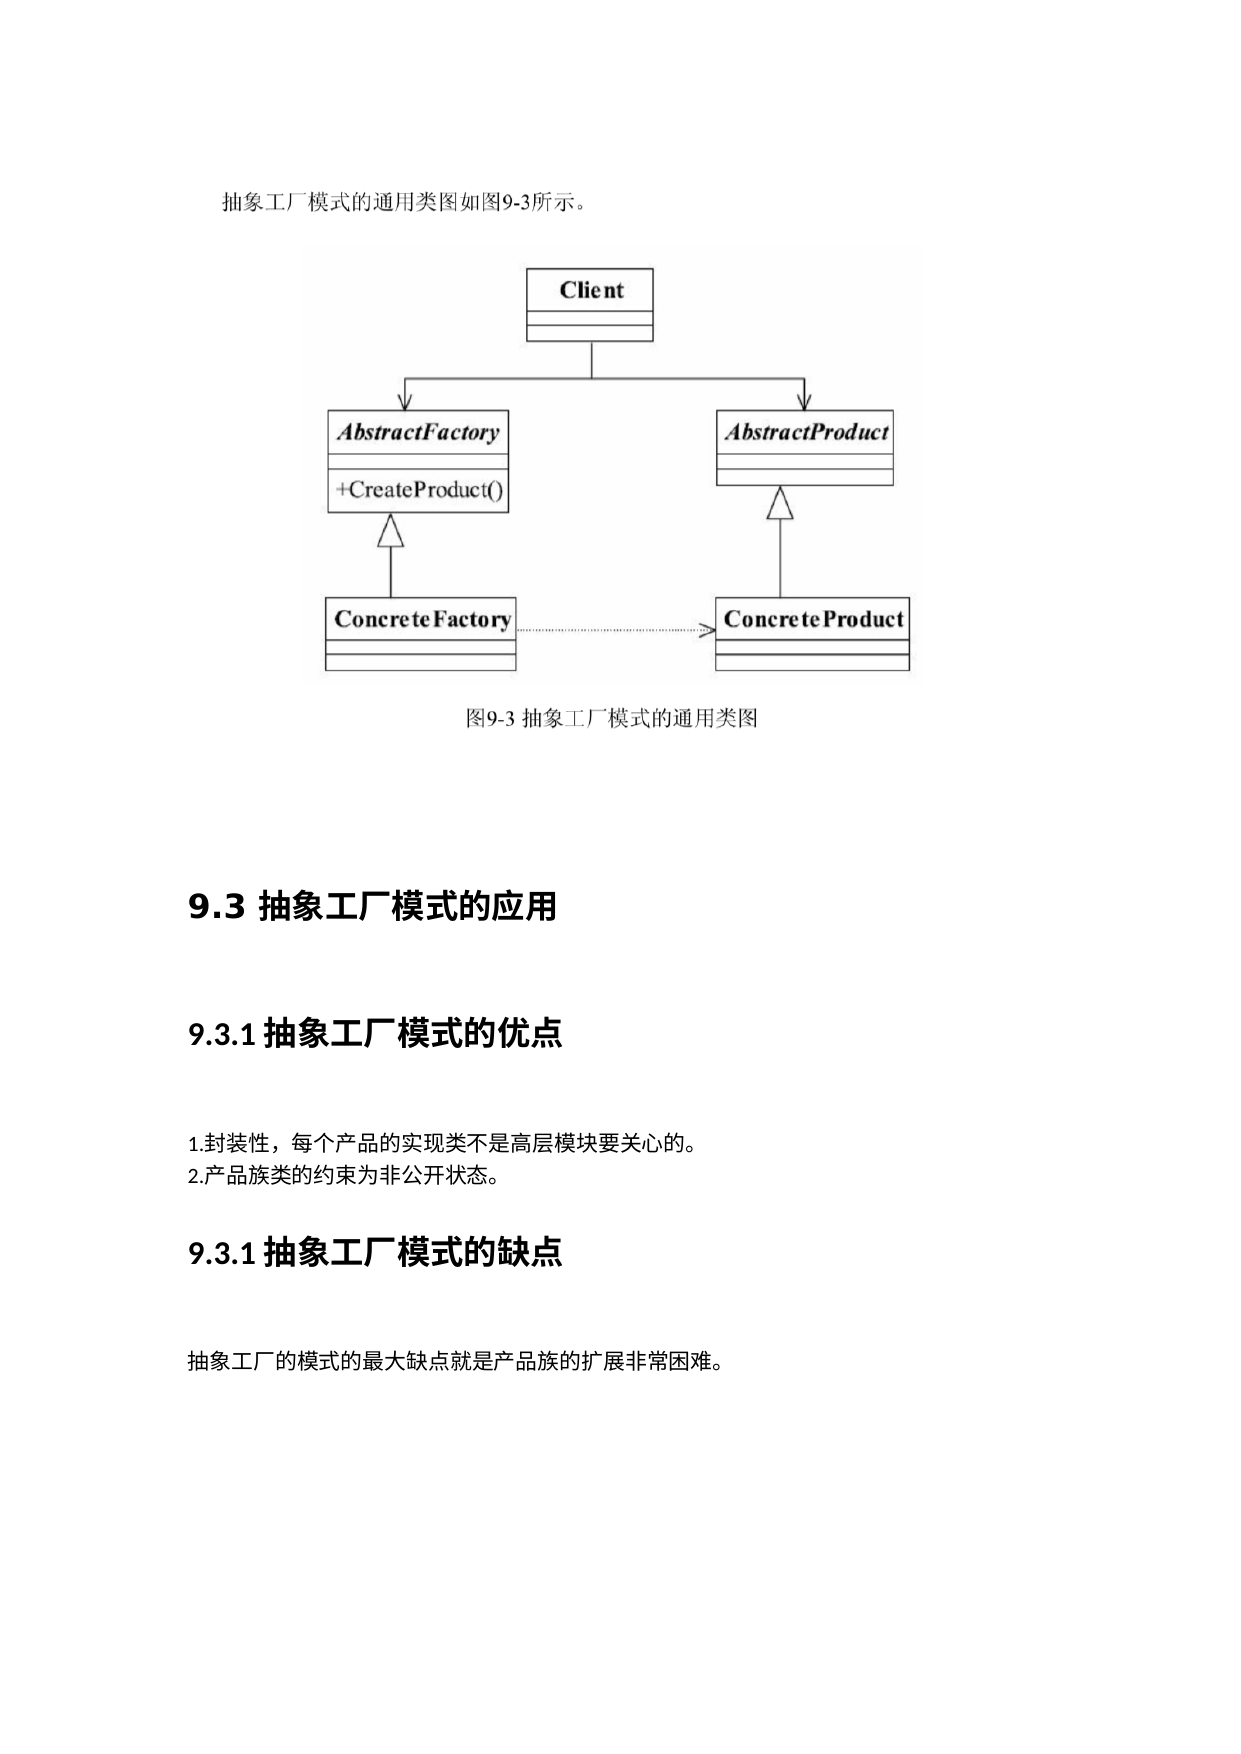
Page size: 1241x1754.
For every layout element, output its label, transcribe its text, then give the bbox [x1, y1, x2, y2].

picture [187, 162, 1053, 762]
subtitle 9.3.1 抽象工厂模式的缺点 [187, 1217, 1053, 1282]
text 抽象工厂的模式的最大缺点就是产品族的扩展非常困难。 [187, 1344, 1053, 1376]
subtitle 9.3.1 抽象工厂模式的优点 [187, 998, 1053, 1063]
list 封装性，每个产品的实现类不是高层模块要关心的。 [187, 1125, 1053, 1158]
subtitle 9.3 抽象工厂模式的应用 [187, 872, 1053, 937]
list 产品族类的约束为非公开状态。 [187, 1158, 1053, 1190]
